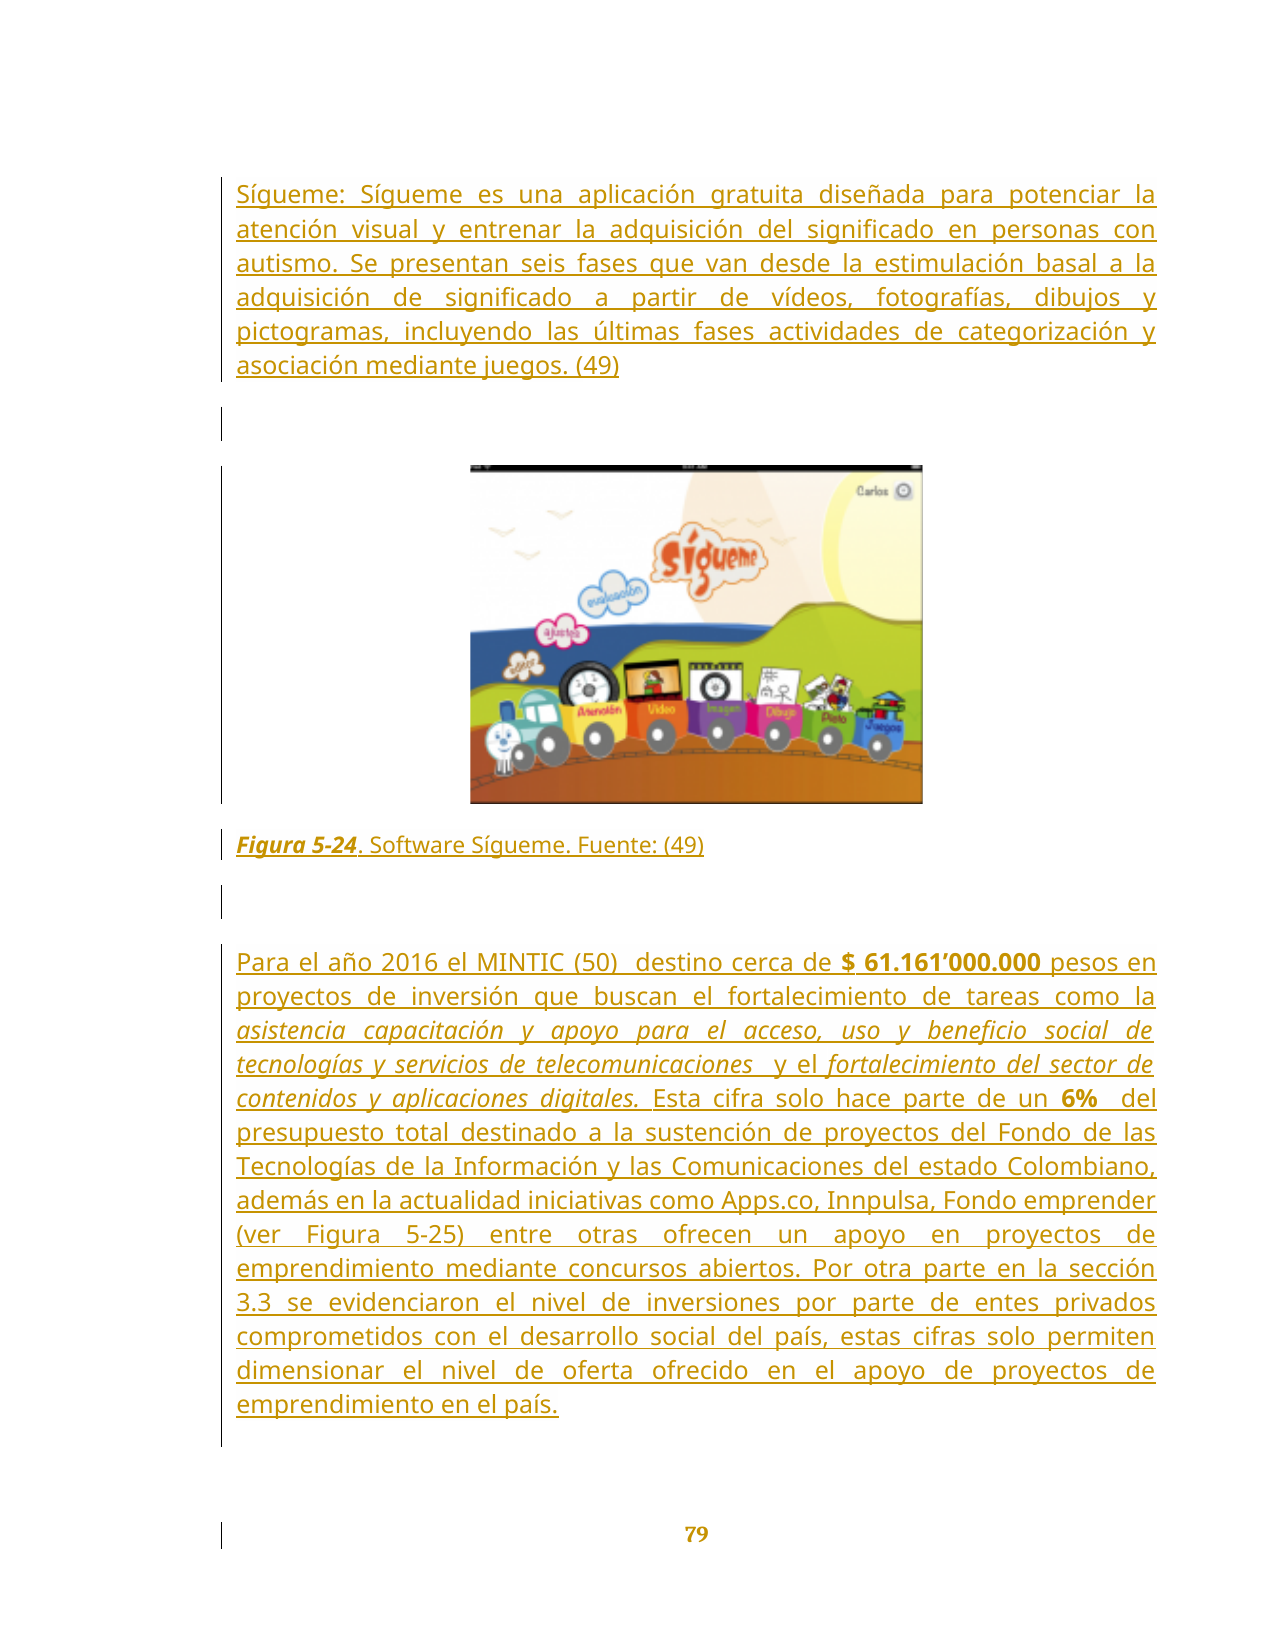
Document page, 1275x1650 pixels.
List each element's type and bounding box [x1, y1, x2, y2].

picture [470, 465, 923, 804]
